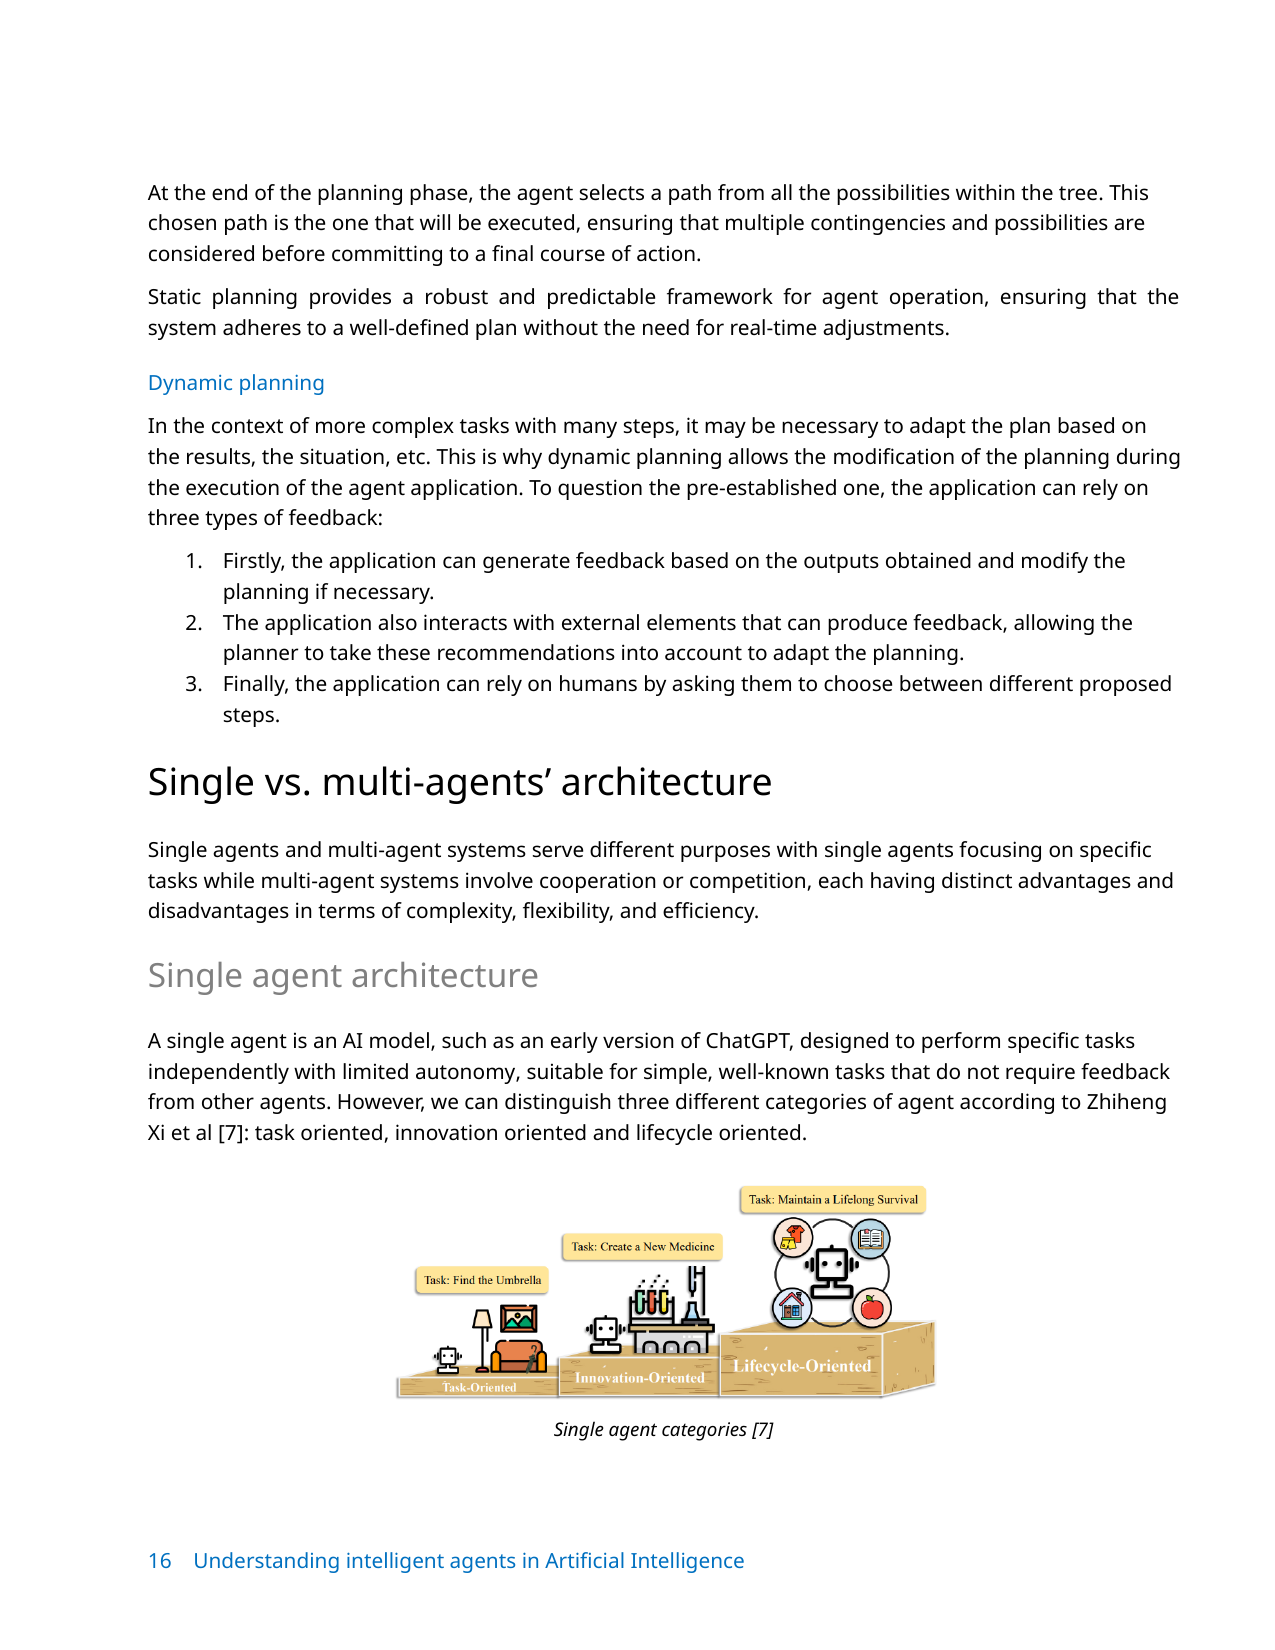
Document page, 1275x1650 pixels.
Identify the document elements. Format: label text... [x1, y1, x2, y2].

list The application also interacts with external elements that can produce feedback, allowing the planner to take these recommendations into account to adapt the planning. [185, 608, 1181, 667]
subtitle Single agent architecture [148, 952, 1181, 998]
text Single agents and multi-agent systems serve different purposes with single agents focusing on specific tasks while multi-agent systems involve cooperation or competition, each having distinct advantages and disadvantages in terms of complexity, flexibility, and efficiency. [148, 835, 1181, 925]
text At the end of the planning phase, the agent selects a path from all the possibilities within the tree. This chosen path is the one that will be executed, ensuring that multiple contingencies and possibilities are considered before committing to a final course of action. [148, 178, 1181, 267]
subtitle Dynamic planning [148, 368, 1181, 397]
text Static planning provides a robust and predictable framework for agent operation, ensuring that the system adheres to a well-defined plan without the need for real-time adjustments. [148, 282, 1181, 341]
list Finally, the application can rely on humans by asking them to choose between different proposed steps. [185, 669, 1181, 728]
text In the context of more complex tasks with many steps, it may be necessary to adapt the plan based on the results, the situation, etc. This is why dynamic planning allows the modification of the planning during the execution of the agent application. To question the pre-established one, the application can rely on three types of feedback: [148, 412, 1181, 532]
text Single agent categories [148, 1416, 1181, 1442]
text A single agent is an AI model, such as an early version of ChatGPT, designed to perform specific tasks independently with limited autonomy, suitable for simple, well-known tasks that do not require feedback from other agents. However, we can distinguish three different categories of agent according to Zhiheng Xi et al : task oriented, innovation oriented and lifecycle oriented. [148, 1026, 1181, 1147]
picture [390, 1173, 939, 1402]
subtitle Single vs. multi-agents’ architecture [148, 755, 1181, 806]
list Firstly, the application can generate feedback based on the outputs obtained and modify the planning if necessary. [185, 547, 1181, 606]
